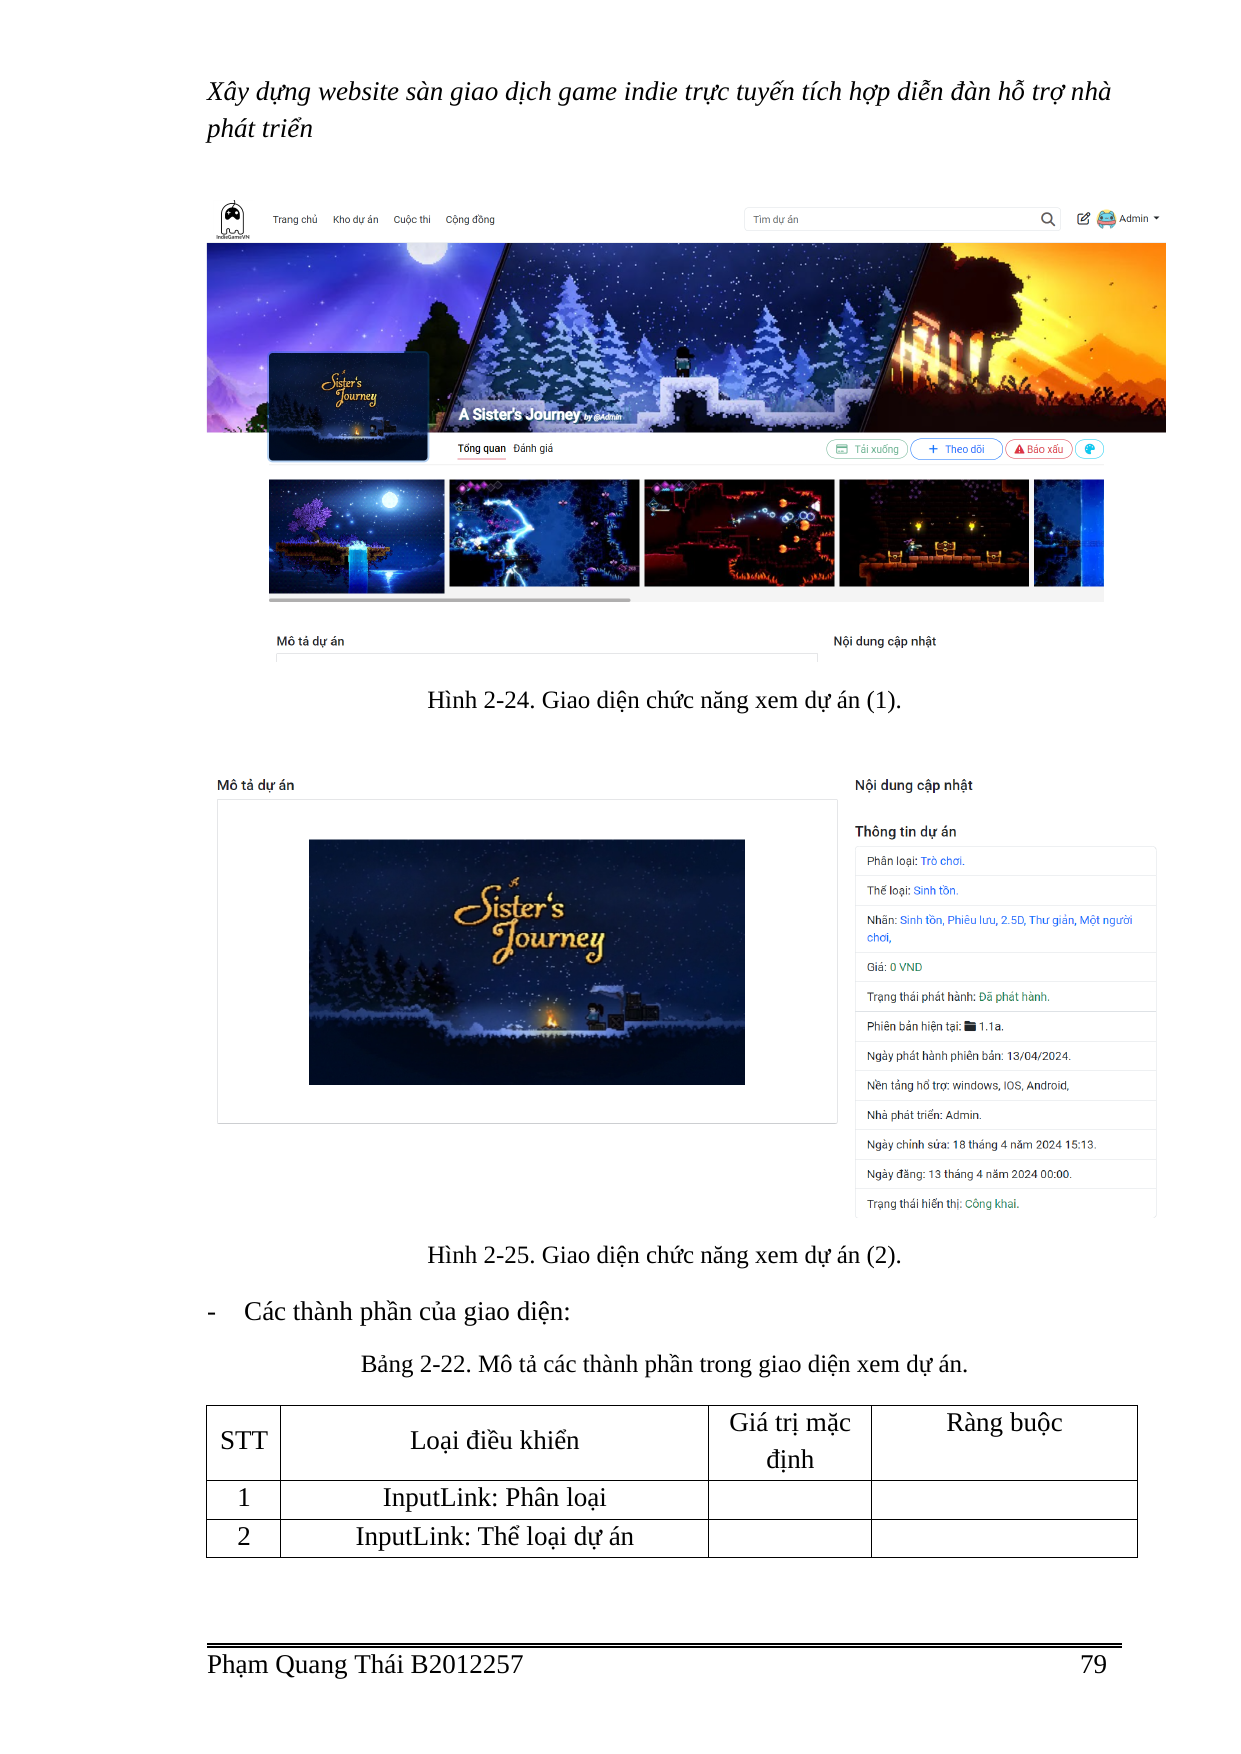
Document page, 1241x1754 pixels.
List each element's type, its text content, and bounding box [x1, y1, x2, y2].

table_cell 2 [207, 1520, 280, 1557]
table_cell 1 [207, 1481, 280, 1519]
list Các thành phần của giao diện: [207, 1295, 1122, 1327]
text Hình 2-25. Giao diện chức năng xem dự án (2). [207, 1240, 1122, 1269]
picture [206, 740, 1170, 1218]
text Bảng 2-22. Mô tả các thành phần trong giao diện xem dự án. [207, 1349, 1122, 1378]
table_cell InputLink: Thể loại dự án [281, 1520, 708, 1557]
table_header STT [207, 1406, 280, 1480]
table_header Ràng buộc [872, 1406, 1137, 1480]
table_cell InputLink: Phân loại [281, 1481, 708, 1519]
table_cell [872, 1481, 1137, 1519]
table_header Loại điều khiển [281, 1406, 708, 1480]
text Hình 2-24. Giao diện chức năng xem dự án (1). [207, 685, 1122, 713]
table_cell [709, 1481, 871, 1519]
picture [206, 197, 1166, 662]
table_header Giá trị mặc định [709, 1406, 871, 1480]
table_cell [872, 1520, 1137, 1557]
table_cell [709, 1520, 871, 1557]
